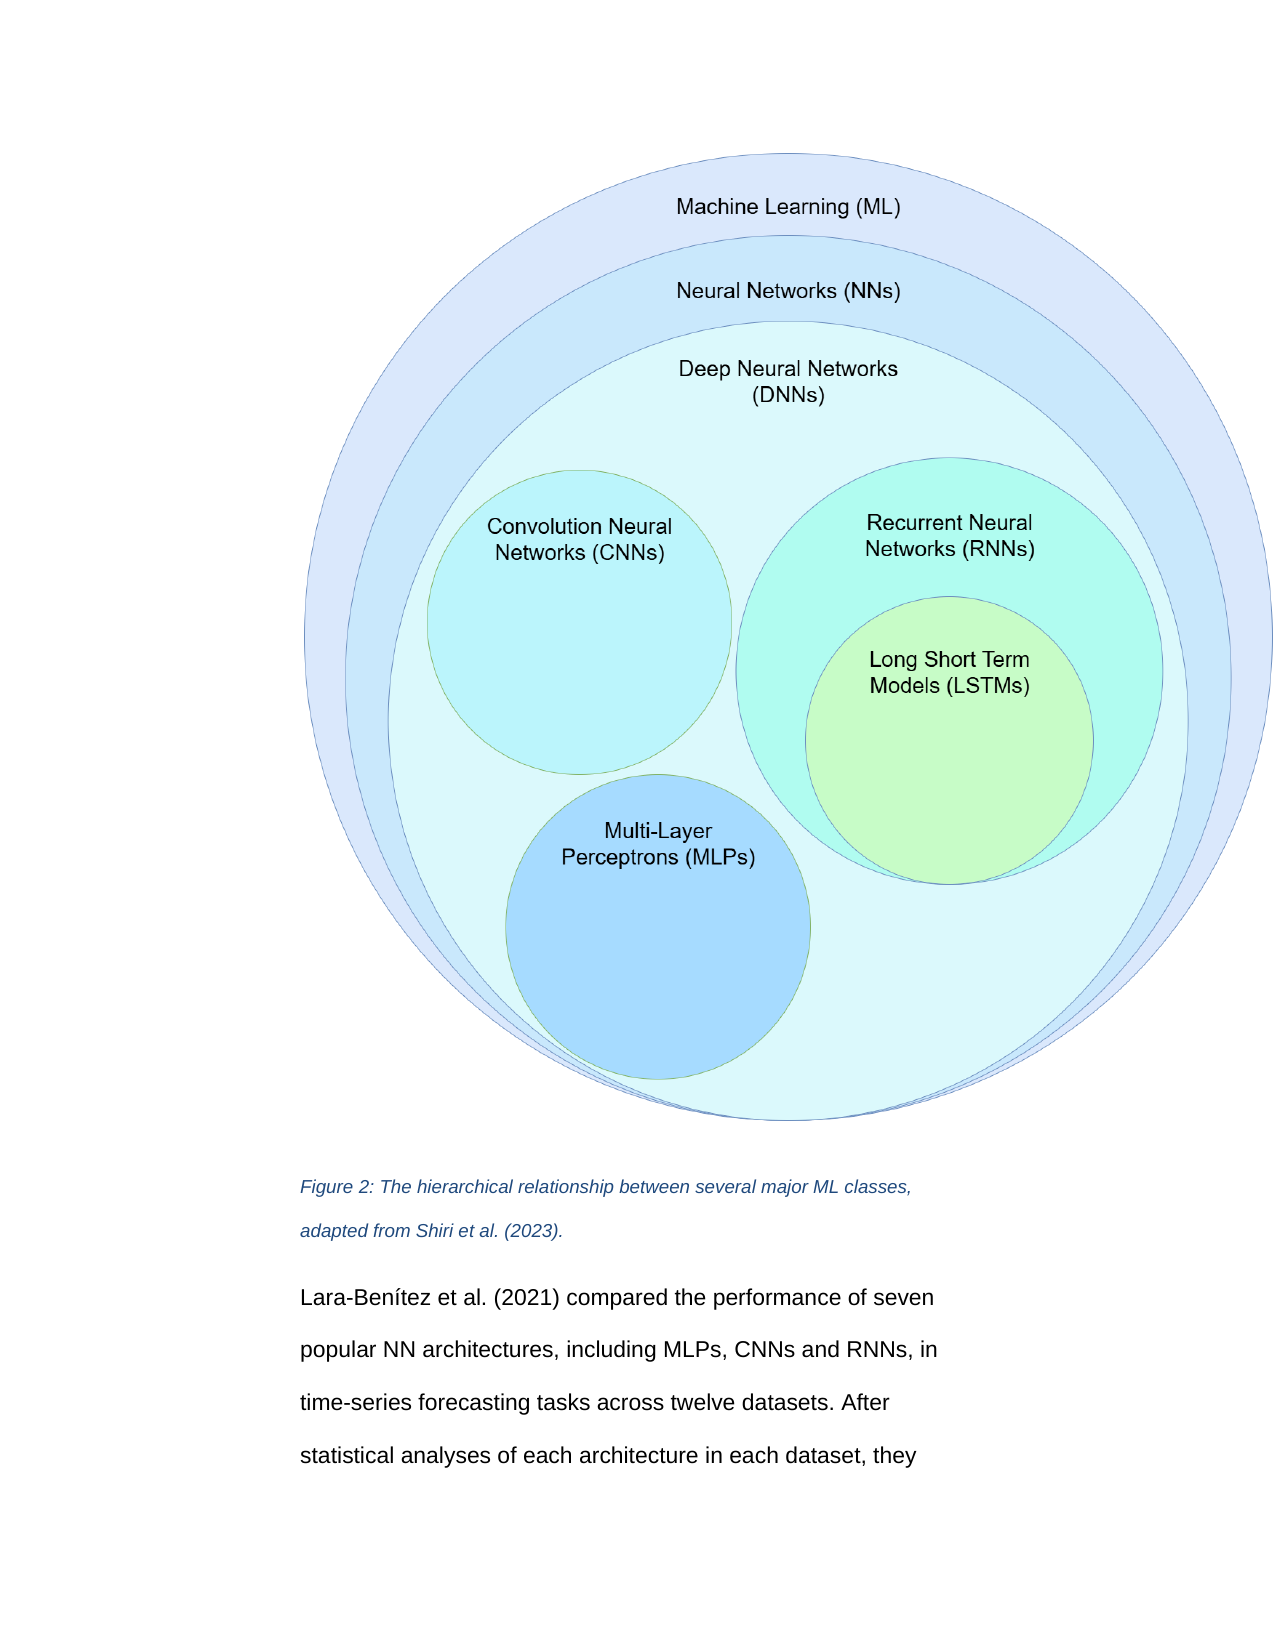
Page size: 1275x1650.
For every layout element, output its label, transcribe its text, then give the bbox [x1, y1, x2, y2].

picture [300, 150, 1275, 1125]
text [300, 1283, 975, 1468]
text Figure 2: The hierarchical relationship between several major ML classes, adapted from Shiri et al. (2023). [300, 1176, 975, 1241]
